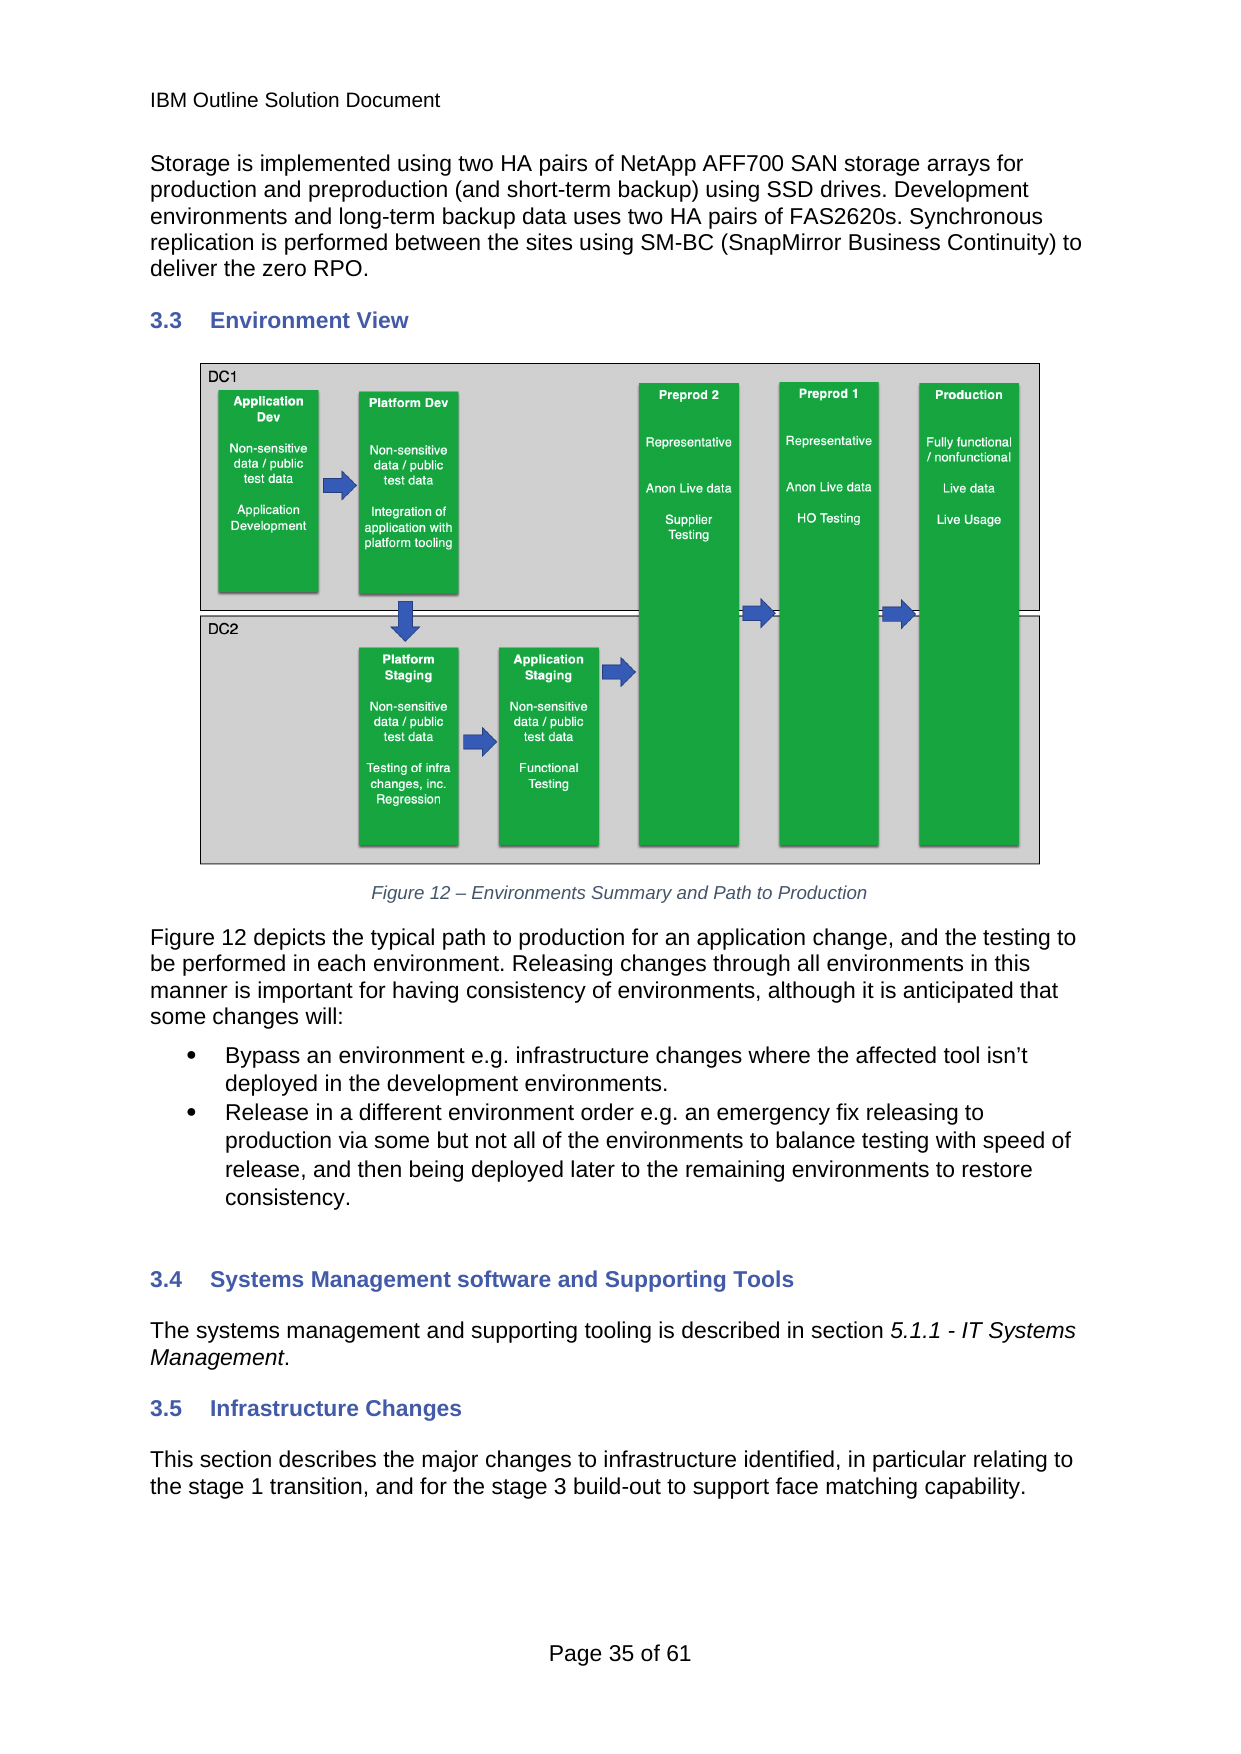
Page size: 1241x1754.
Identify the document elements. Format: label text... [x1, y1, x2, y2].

subtitle Environment View [150, 307, 1090, 333]
subtitle Infrastructure Changes [150, 1395, 1090, 1421]
subtitle Systems Management software and Supporting Tools [150, 1266, 1090, 1292]
text Storage is implemented using two HA pairs of NetApp AFF700 SAN storage arrays for production and preproduction (and short-term backup) using SSD drives. Development environments and long-term backup data uses two HA pairs of FAS2620s. Synchronous replication is performed between the sites using SM-BC (SnapMirror Business Continuity) to deliver the zero RPO. [150, 150, 1090, 282]
list Bypass an environment e.g. infrastructure changes where the affected tool isn’t deployed in the development environments. [187, 1042, 1090, 1097]
text The systems management and supporting tooling is described in section 5.1.1 - IT Systems Management. [150, 1317, 1090, 1370]
picture [193, 358, 1047, 869]
text This section describes the major changes to infrastructure identified, in particular relating to the stage 1 transition, and for the stage 3 build-out to support face matching capability. [150, 1446, 1090, 1499]
list Release in a different environment order e.g. an emergency fix releasing to production via some but not all of the environments to balance testing with speed of release, and then being deployed later to the remaining environments to restore consistency. [187, 1099, 1090, 1239]
